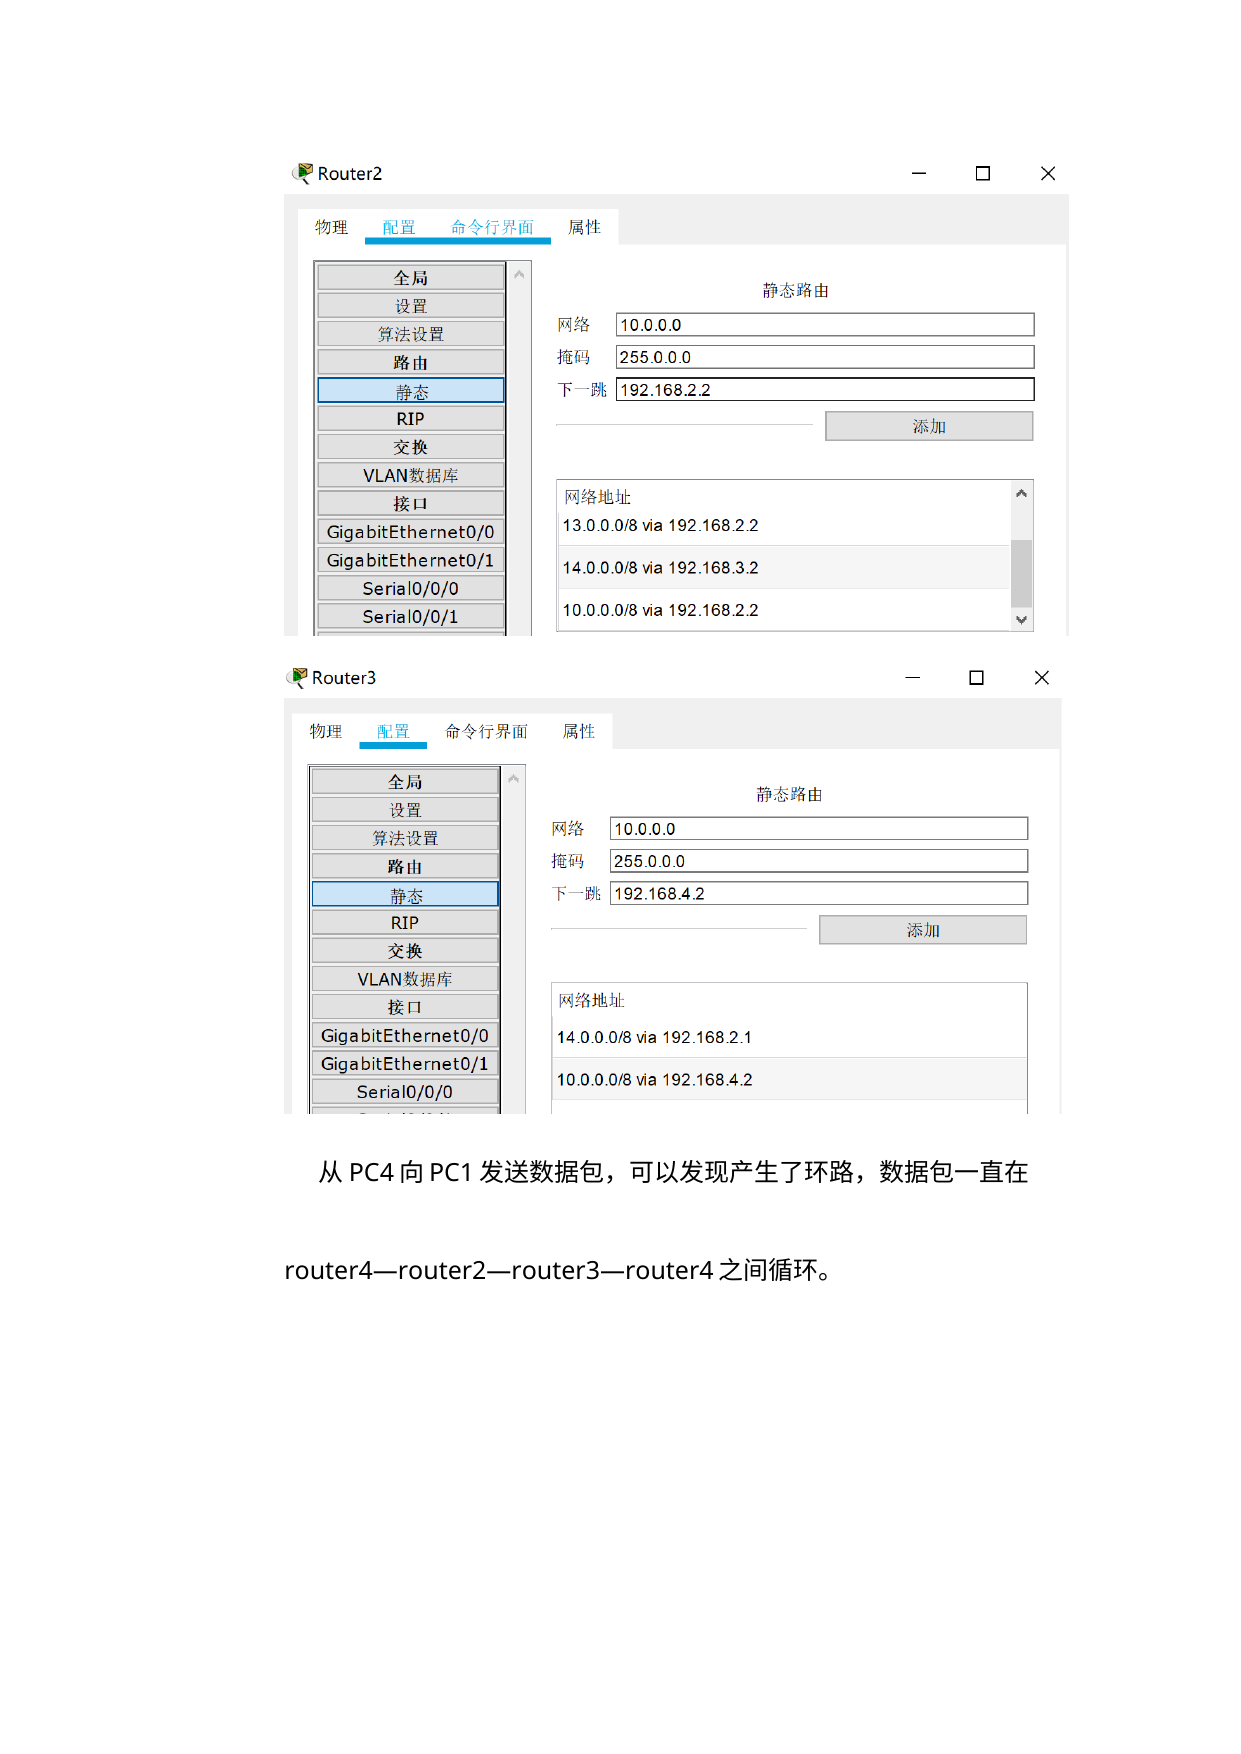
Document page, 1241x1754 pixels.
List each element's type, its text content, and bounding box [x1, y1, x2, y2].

picture [284, 162, 1069, 636]
list 从PC4向PC1发送数据包，可以发现产生了环路，数据包一直在router4—router2—router3—router4之间循环。 [284, 1138, 1053, 1301]
picture [284, 666, 1062, 1114]
